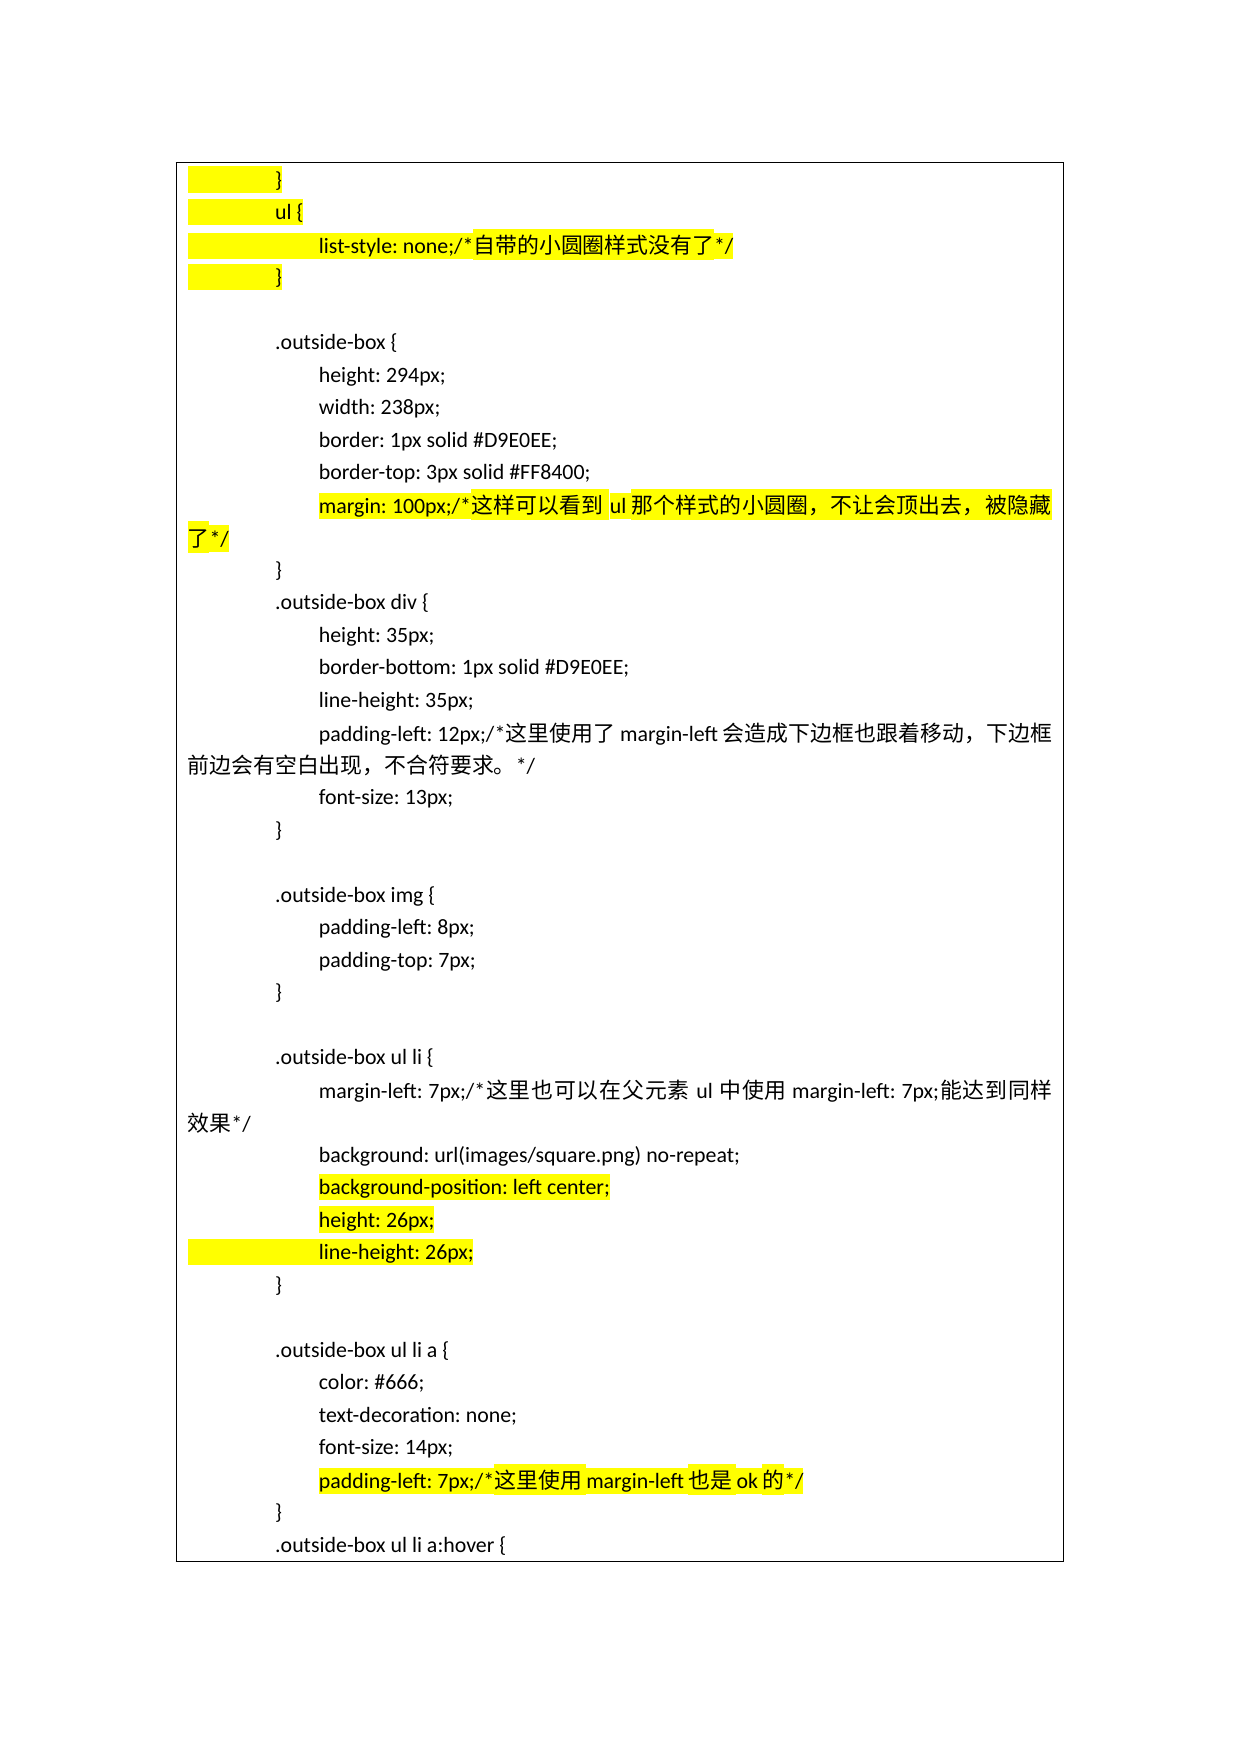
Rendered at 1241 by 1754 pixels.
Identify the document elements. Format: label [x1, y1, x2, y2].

table_header [177, 163, 1063, 1561]
